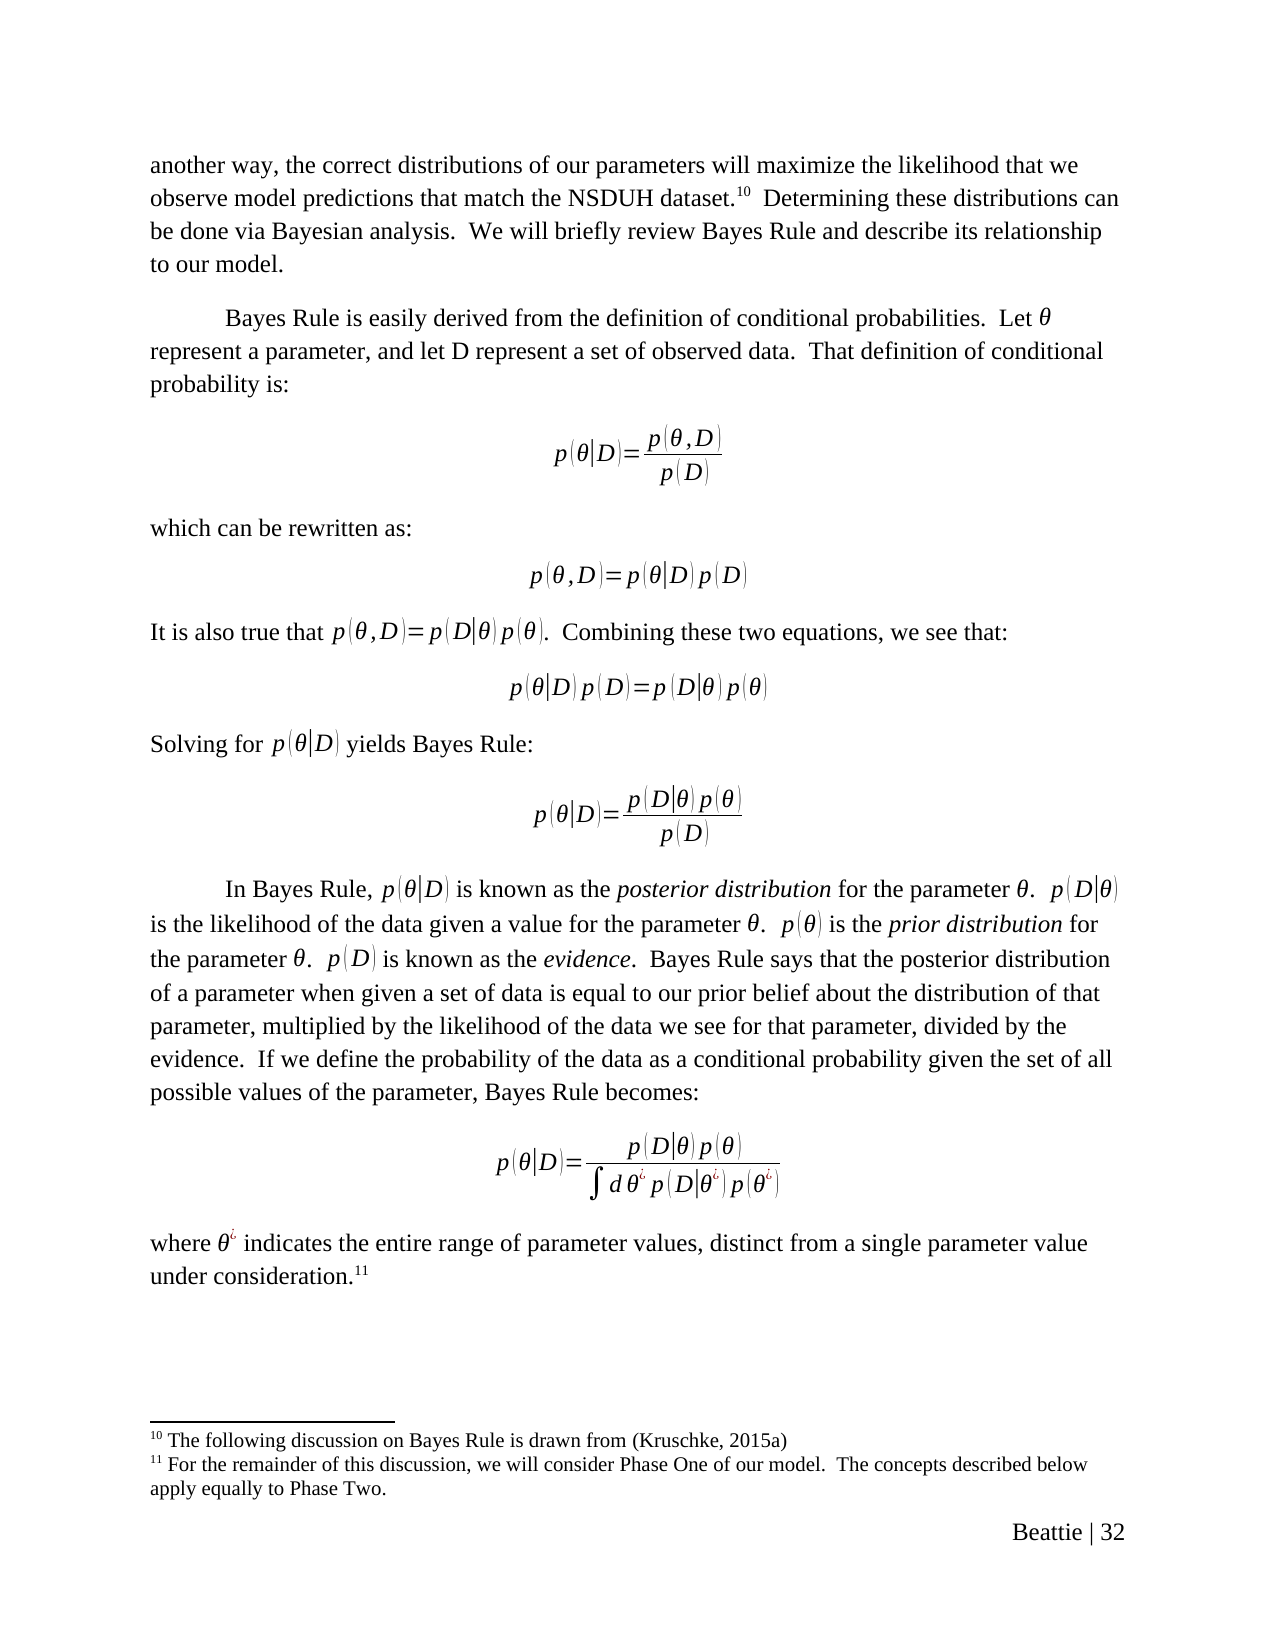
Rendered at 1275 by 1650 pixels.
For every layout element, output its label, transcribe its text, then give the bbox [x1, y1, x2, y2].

text Bayes Rule is easily derived from the definition of conditional probabilities. Let represent a parameter, and let D represent a set of observed data. That definition of conditional probability is: [150, 303, 1125, 398]
text which can be rewritten as: [150, 513, 1125, 542]
text In Bayes Rule, is known as the posterior distribution for the parameter . is the likelihood of the data given a value for the parameter . is the prior distribution for the parameter . is known as the evidence. Bayes Rule says that the posterior distribution of a parameter when given a set of data is equal to our prior belief about the distribution of that parameter, multiplied by the likelihood of the data we see for that parameter, divided by the evidence. If we define the probability of the data as a conditional probability given the set of all possible values of the parameter, Bayes Rule becomes: [150, 874, 1125, 1106]
text It is also true that . Combining these two equations, we see that: [150, 616, 1125, 647]
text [150, 150, 1125, 278]
text Solving for yields Bayes Rule: [150, 728, 1125, 758]
text where indicates the entire range of parameter values, distinct from a single parameter value under consideration. [150, 1228, 1125, 1290]
